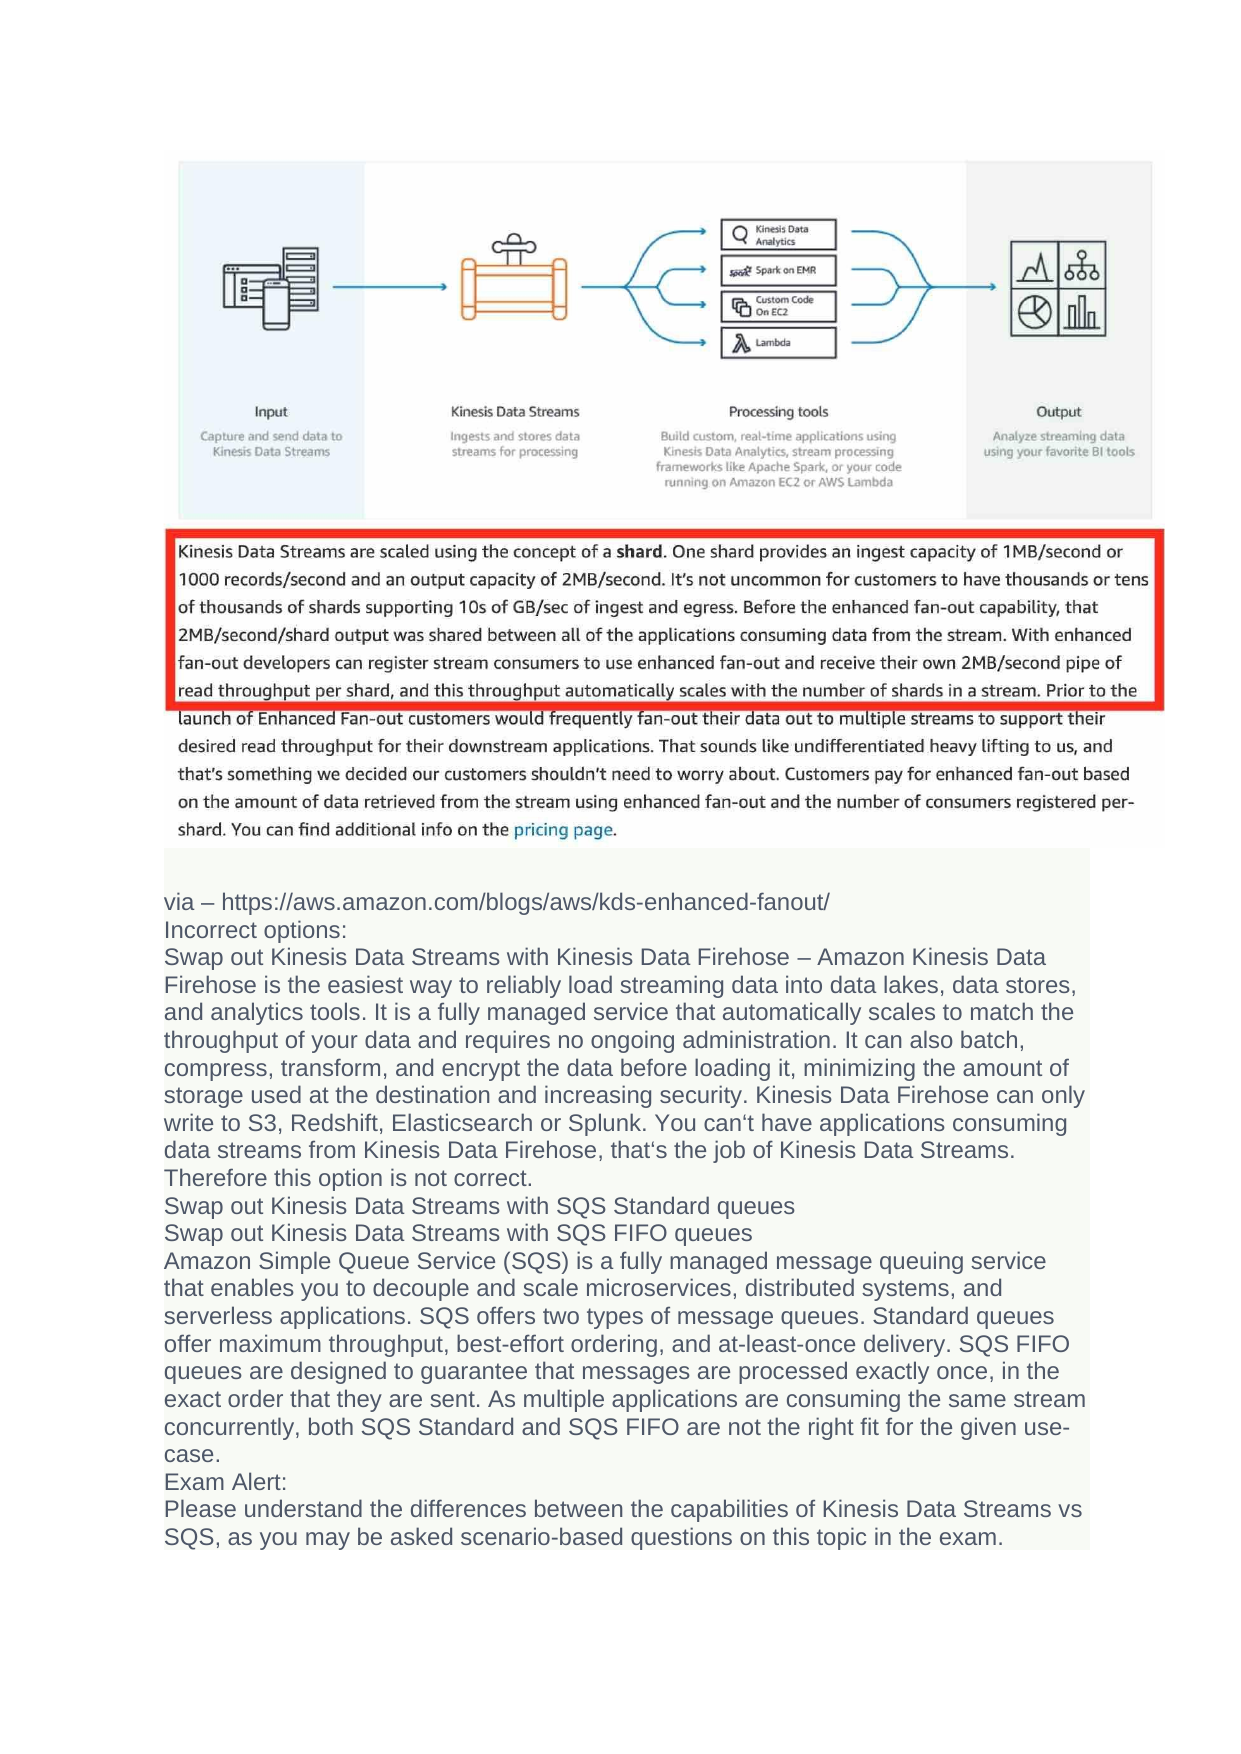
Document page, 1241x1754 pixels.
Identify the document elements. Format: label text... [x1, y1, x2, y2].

picture [163, 150, 1166, 848]
text via – https://aws.amazon.com/blogs/aws/kds-enhanced-fanout/ Incorrect options: Swap out Kinesis Data Streams with Kinesis Data Firehose – Amazon Kinesis Data Firehose is the easiest way to reliably load streaming data into data lakes, data stores, and analytics tools. It is a fully managed service that automatically scales to match the throughput of your data and requires no ongoing administration. It can also batch, compress, transform, and encrypt the data before loading it, minimizing the amount of storage used at the destination and increasing security. Kinesis Data Firehose can only write to S3, Redshift, Elasticsearch or Splunk. You can‘t have applications consuming data streams from Kinesis Data Firehose, that‘s the job of Kinesis Data Streams. Therefore this option is not correct. Swap out Kinesis Data Streams with SQS Standard queues Swap out Kinesis Data Streams with SQS FIFO queues Amazon Simple Queue Service (SQS) is a fully managed message queuing service that enables you to decouple and scale microservices, distributed systems, and serverless applications. SQS offers two types of message queues. Standard queues offer maximum throughput, best-effort ordering, and at-least-once delivery. SQS FIFO queues are designed to guarantee that messages are processed exactly once, in the exact order that they are sent. As multiple applications are consuming the same stream concurrently, both SQS Standard and SQS FIFO are not the right fit for the given use-case. Exam Alert: Please understand the differences between the capabilities of Kinesis Data Streams vs SQS, as you may be asked scenario-based questions on this topic in the exam. [164, 888, 1090, 1550]
